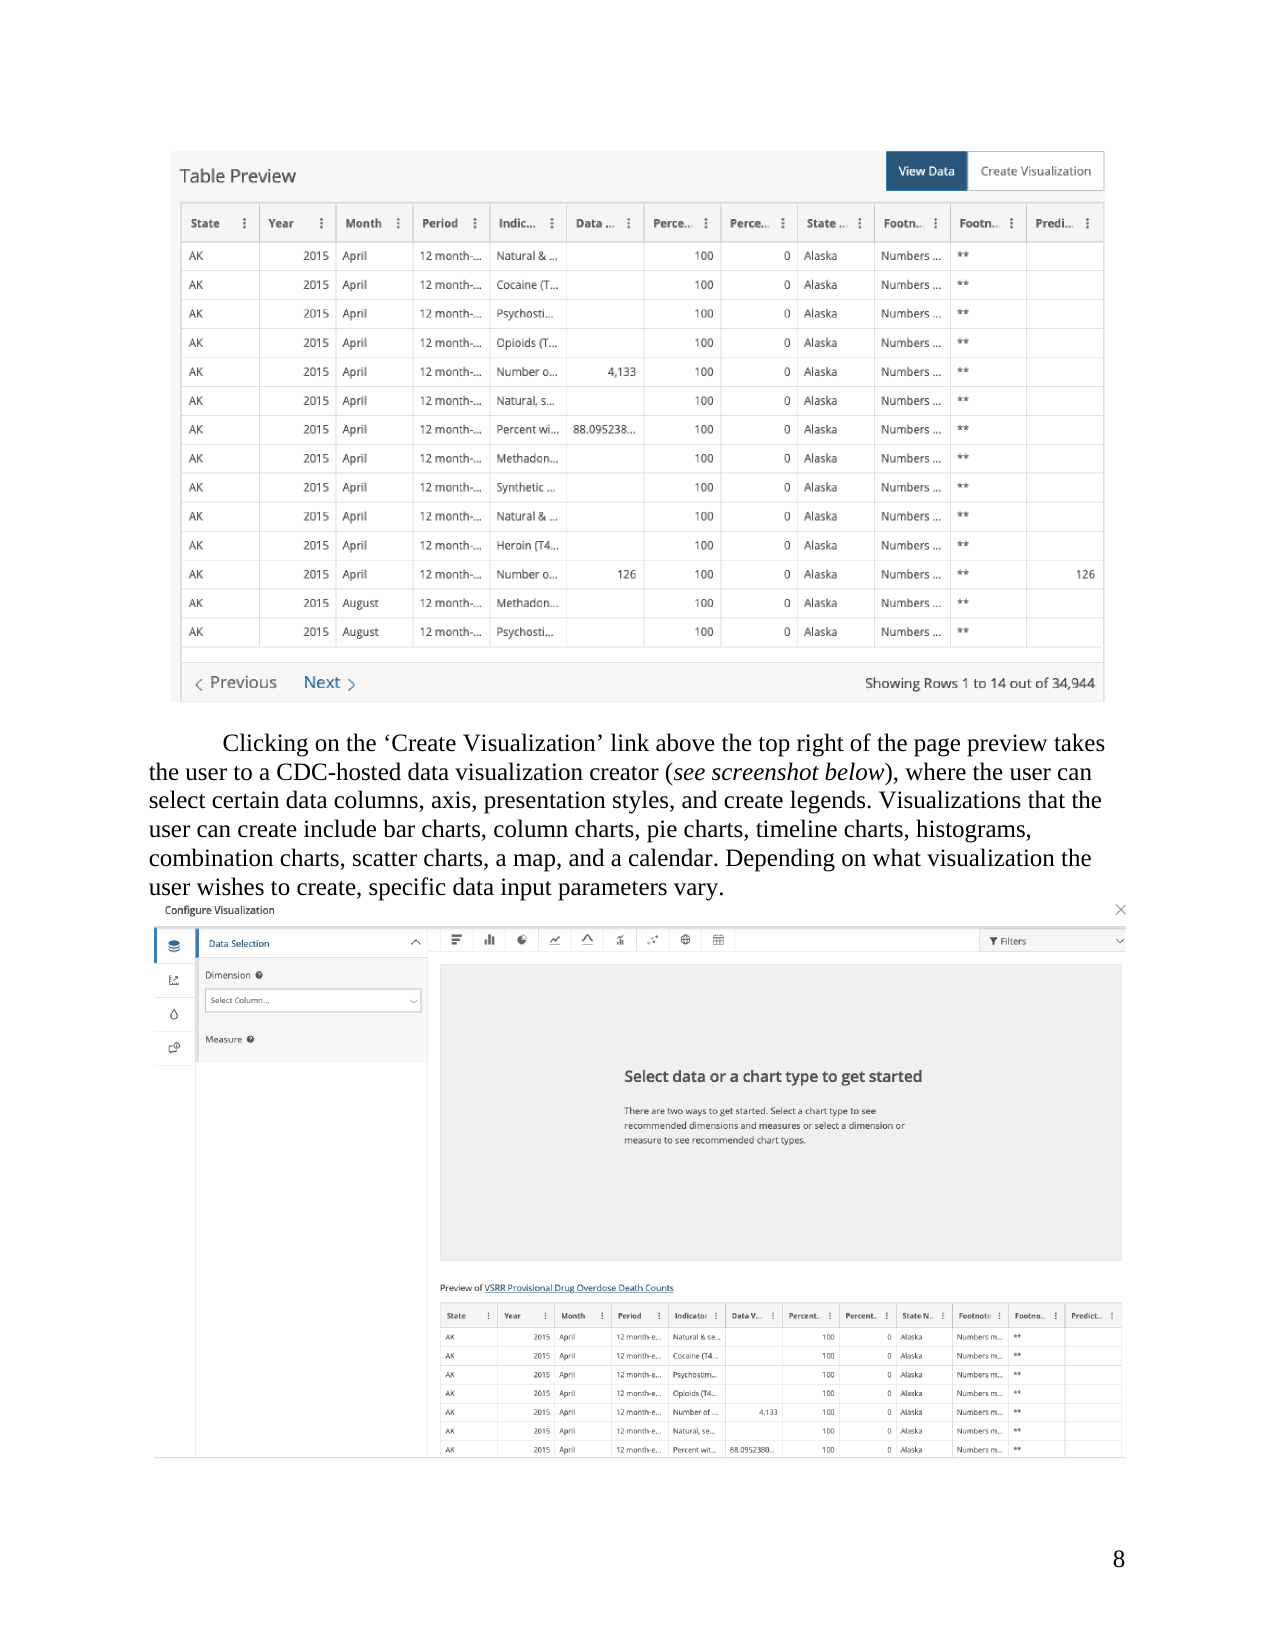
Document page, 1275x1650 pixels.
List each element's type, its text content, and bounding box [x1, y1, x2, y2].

picture [170, 151, 1106, 702]
picture [153, 900, 1126, 1459]
text Clicking on the ‘Create Visualization’ link above the top right of the page preview takes the user to a CDC-hosted data visualization creator (see screenshot below), where the user can select certain data columns, axis, presentation styles, and create legends. Visualizations that the user can create include bar charts, column charts, pie charts, timeline charts, histograms, combination charts, scatter charts, a map, and a calendar. Depending on what visualization the user wishes to create, specific data input parameters vary. [148, 728, 1124, 900]
